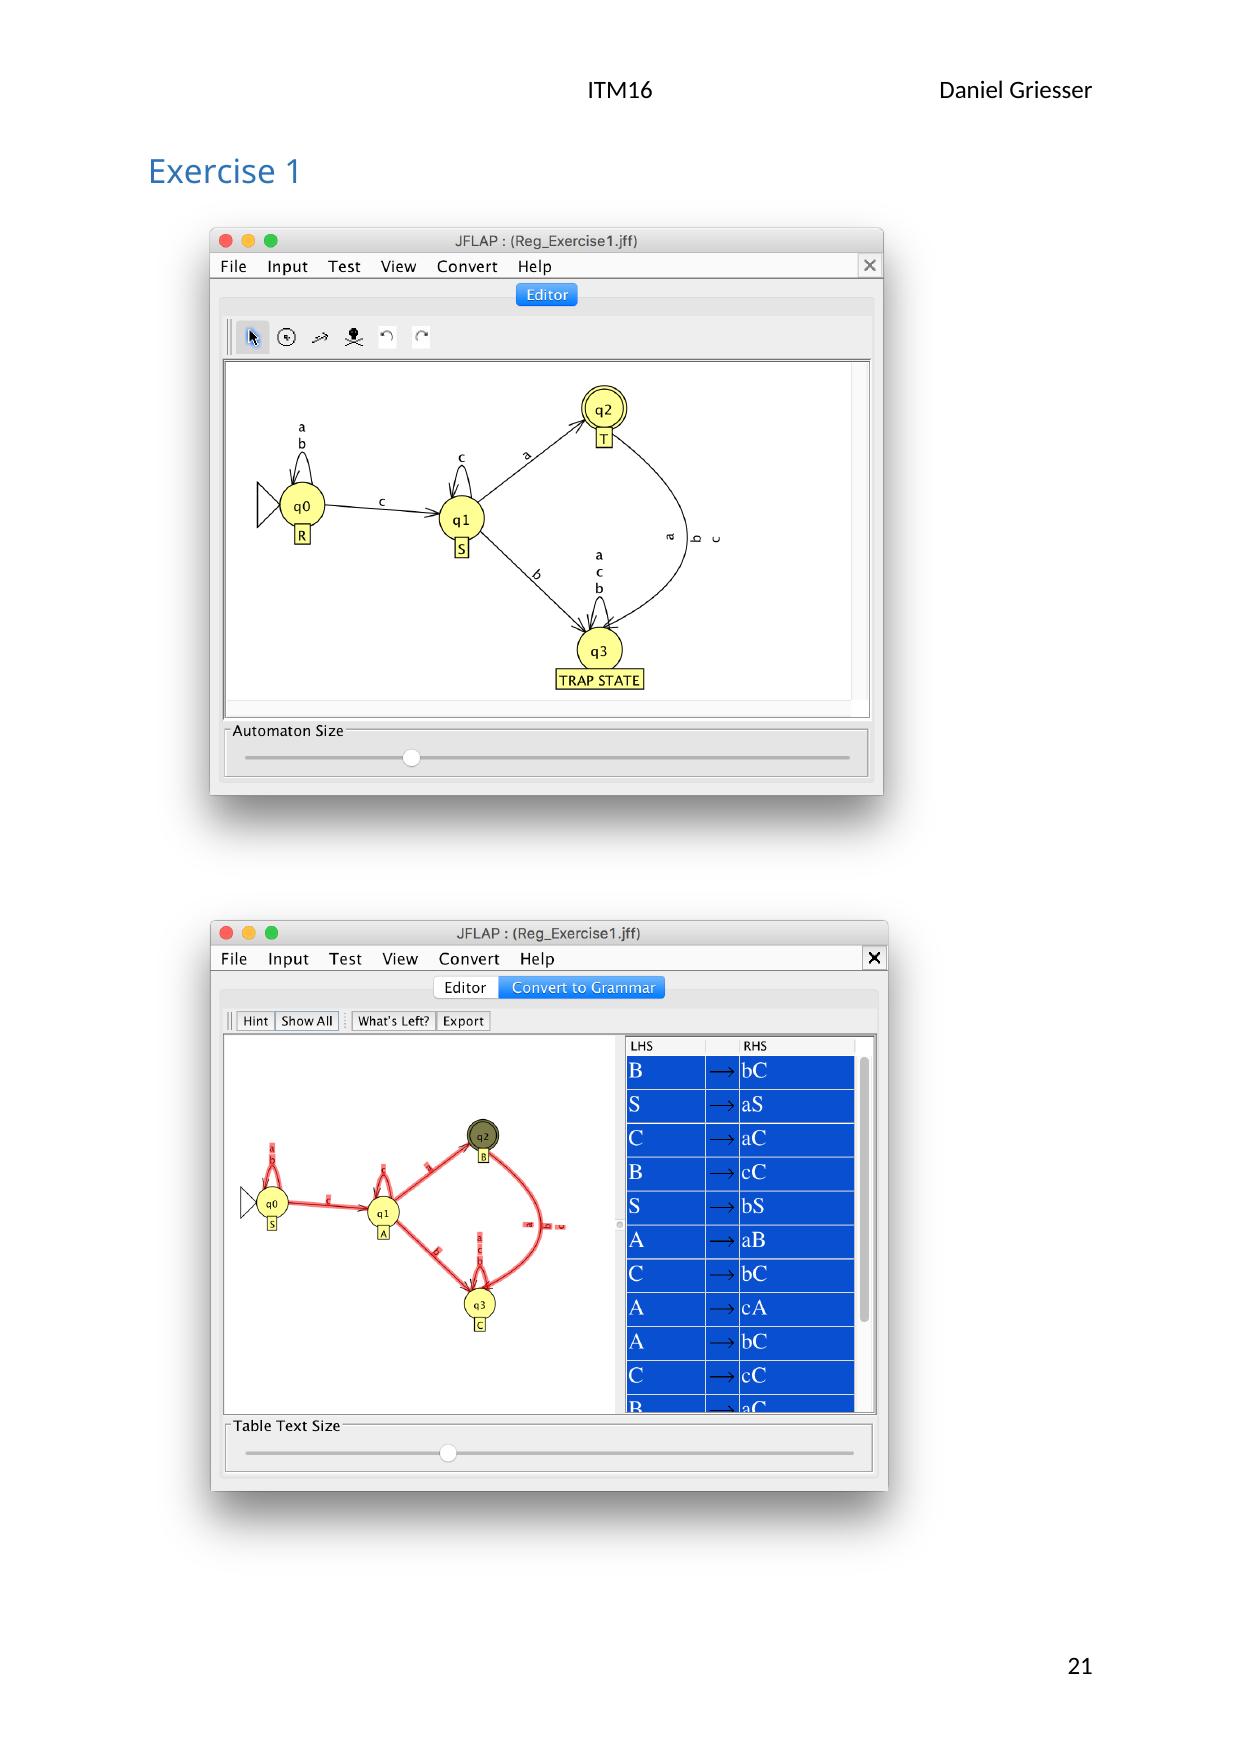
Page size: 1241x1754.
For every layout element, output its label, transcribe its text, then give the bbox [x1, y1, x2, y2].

picture [147, 193, 951, 1581]
subtitle Exercise 1 [148, 148, 1093, 193]
